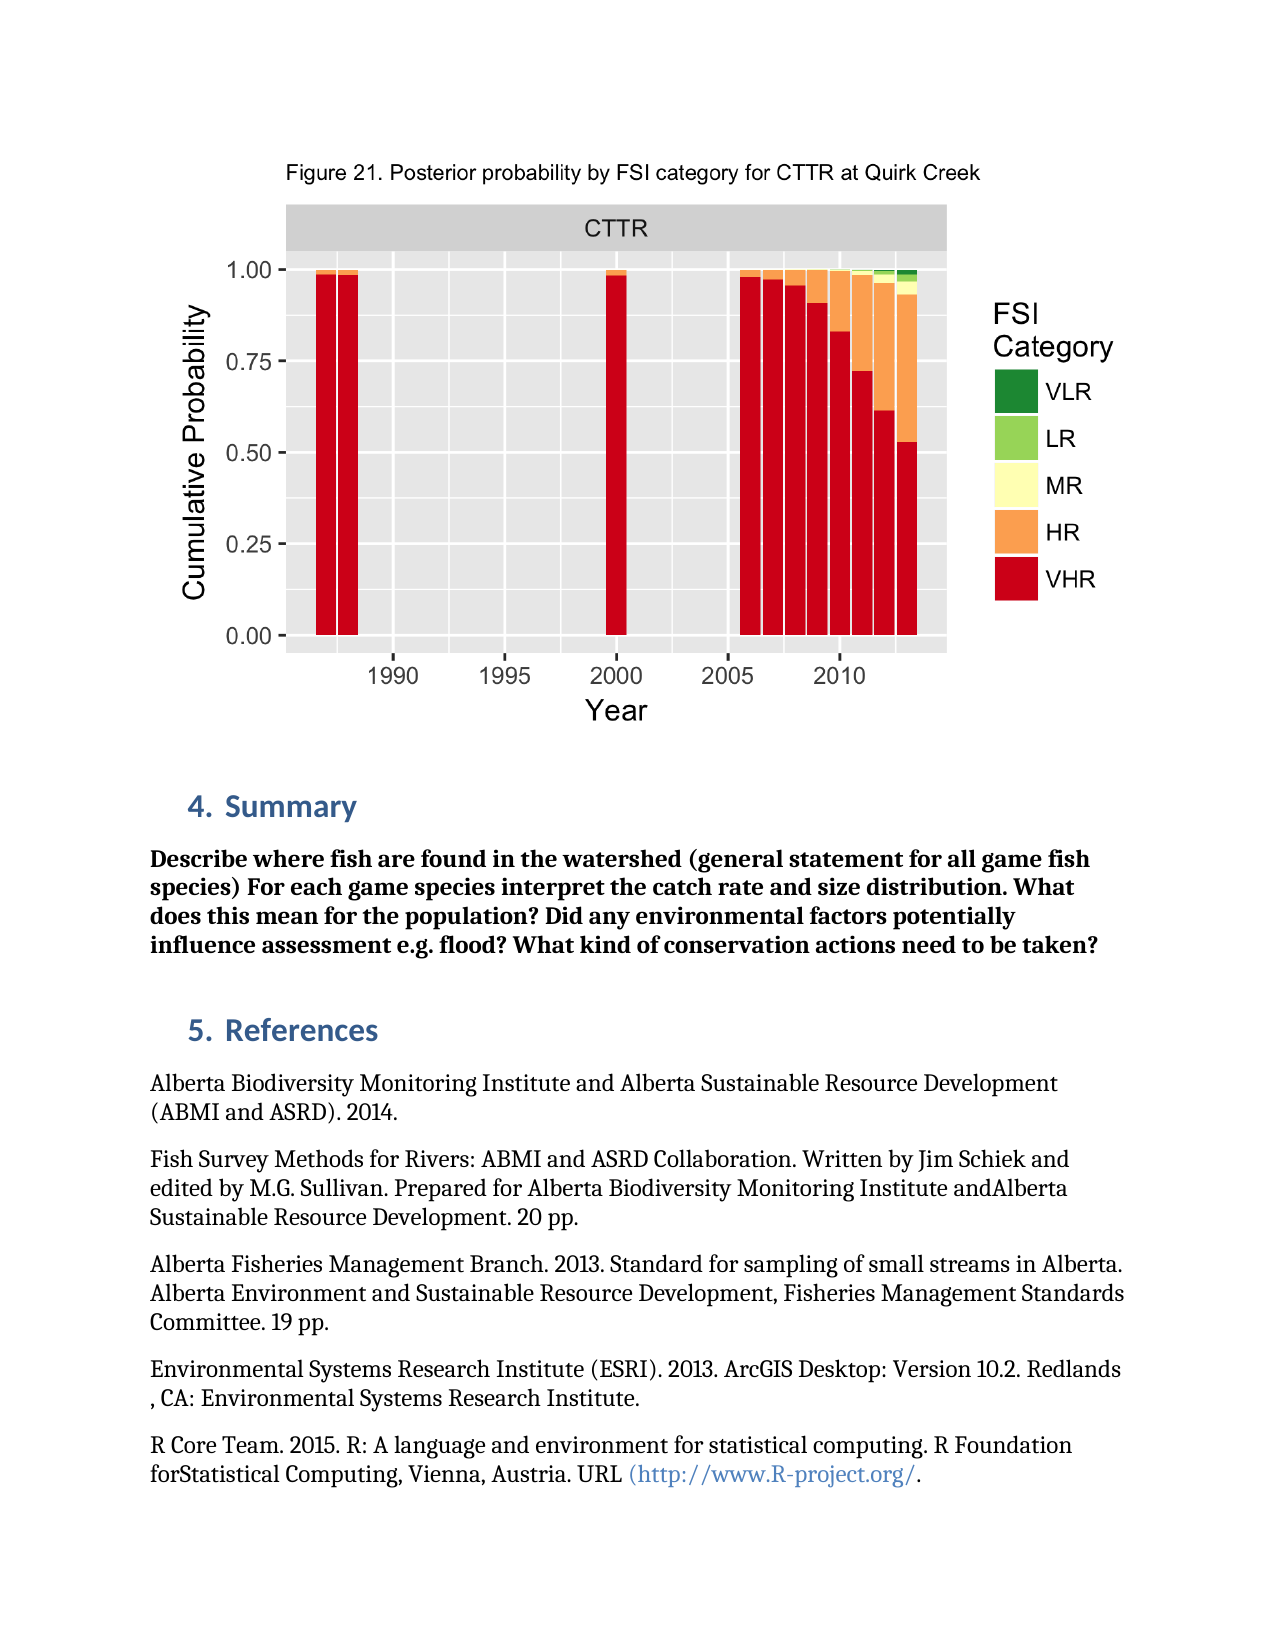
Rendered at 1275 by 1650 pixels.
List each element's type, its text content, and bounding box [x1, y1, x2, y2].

text R Core Team. 2015. R: A language and environment for statistical computing. R Foundation forStatistical Computing, Vienna, Austria. URL (http://www.R-project.org/. [150, 1431, 1125, 1489]
text Describe where fish are found in the watershed (general statement for all game fish species) For each game species interpret the catch rate and size distribution. What does this mean for the population? Did any environmental factors potentially influence assessment e.g. flood? What kind of conservation actions need to be taken? [150, 844, 1125, 959]
picture [168, 150, 1144, 735]
subtitle References [187, 1009, 1125, 1050]
text Alberta Biodiversity Monitoring Institute and Alberta Sustainable Resource Development (ABMI and ASRD). 2014. [150, 1069, 1125, 1126]
text Fish Survey Methods for Rivers: ABMI and ASRD Collaboration. Written by Jim Schiek and edited by M.G. Sullivan. Prepared for Alberta Biodiversity Monitoring Institute andAlberta Sustainable Resource Development. 20 pp. [150, 1145, 1125, 1231]
text Alberta Fisheries Management Branch. 2013. Standard for sampling of small streams in Alberta. Alberta Environment and Sustainable Resource Development, Fisheries Management Standards Committee. 19 pp. [150, 1250, 1125, 1336]
subtitle Summary [187, 785, 1125, 826]
text Environmental Systems Research Institute (ESRI). 2013. ArcGIS Desktop: Version 10.2. Redlands , CA: Environmental Systems Research Institute. [150, 1355, 1125, 1413]
